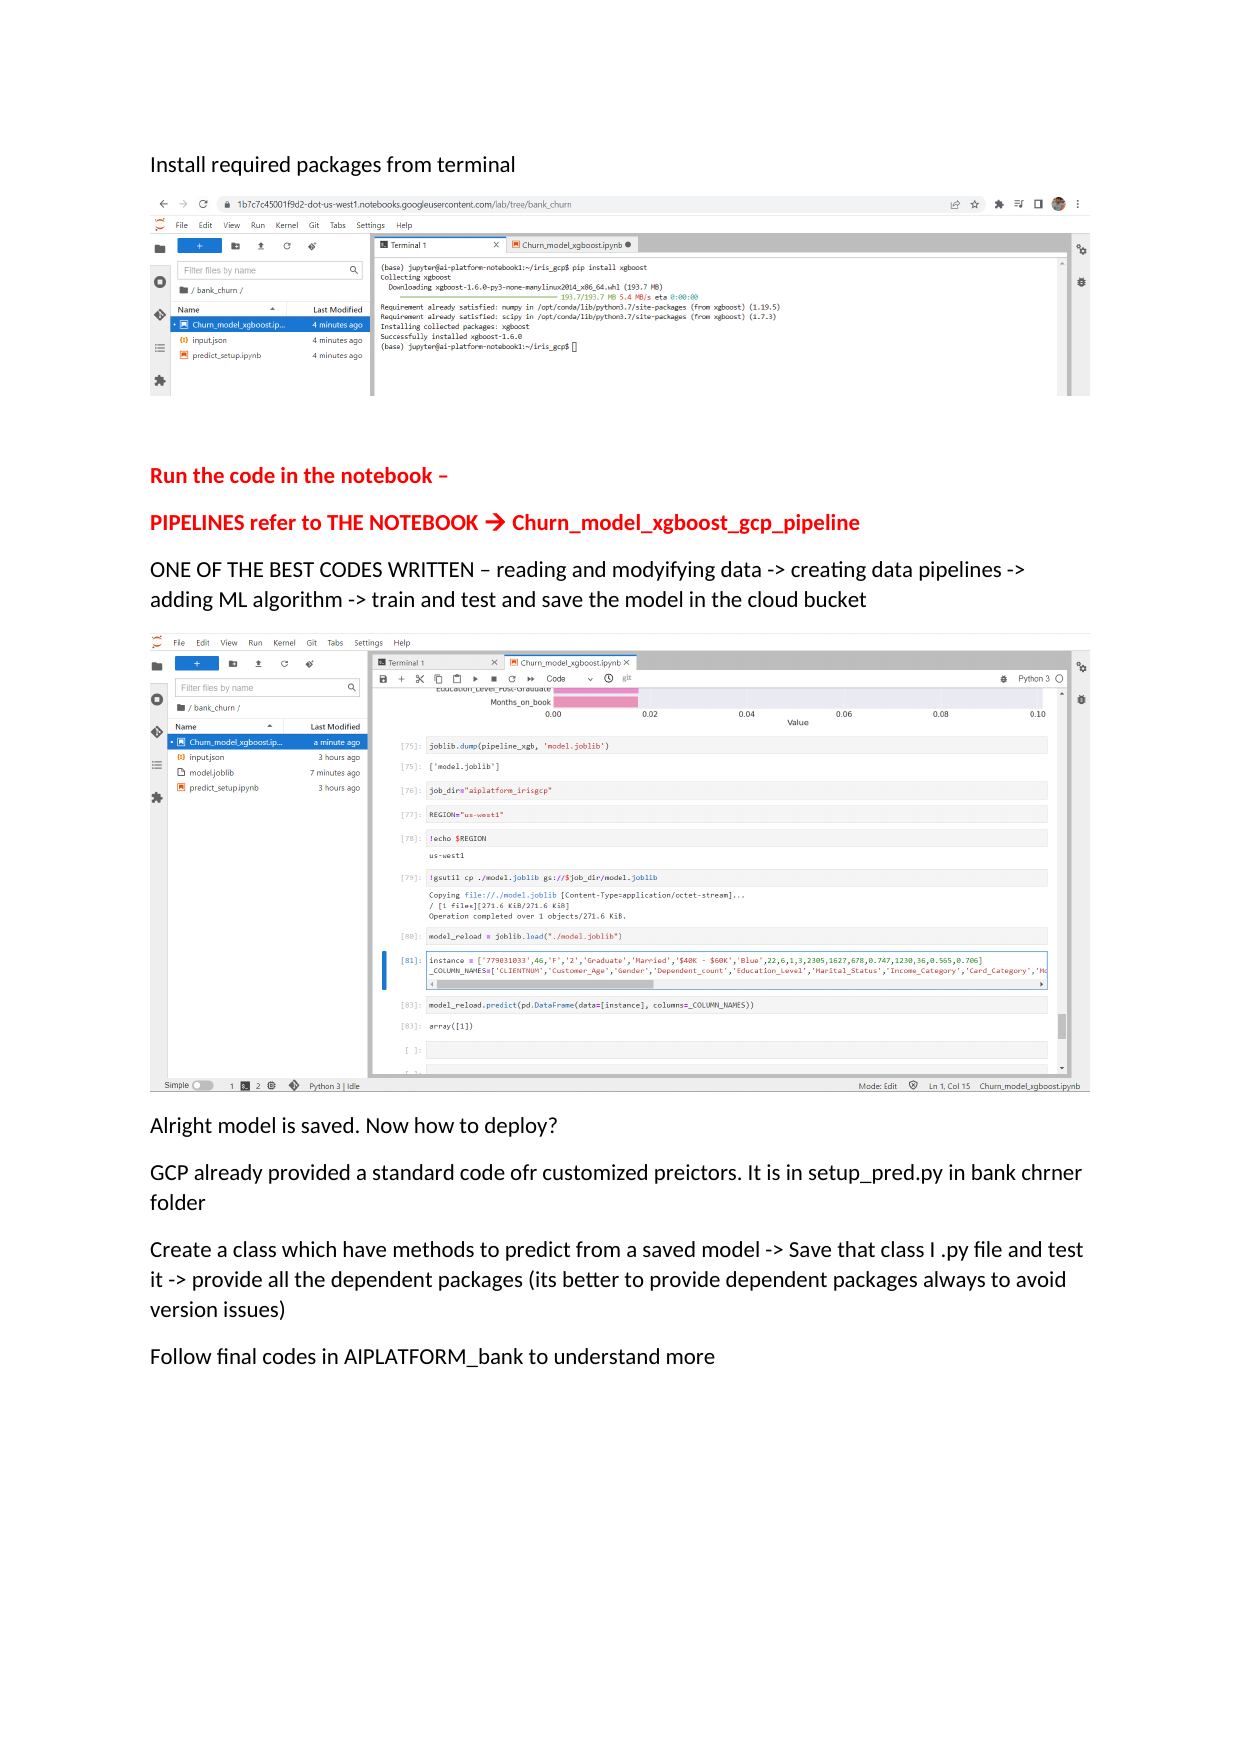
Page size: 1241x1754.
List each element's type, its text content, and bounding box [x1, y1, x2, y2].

text Create a class which have methods to predict from a saved model -> Save that class I .py file and test it -> provide all the dependent packages (its better to provide dependent packages always to avoid version issues) [150, 1235, 1090, 1323]
text Alright model is saved. Now how to deploy? [150, 1111, 1090, 1139]
text Install required packages from terminal [150, 150, 1090, 178]
picture [150, 631, 1091, 1092]
text Run the code in the notebook – [150, 461, 1090, 489]
text GCP already provided a standard code ofr customized preictors. It is in setup_pred.py in bank chrner folder [150, 1158, 1090, 1216]
text PIPELINES refer to THE NOTEBOOK Churn_model_xgboost_gcp_pipeline [150, 508, 1090, 536]
picture [150, 196, 1091, 396]
text ONE OF THE BEST CODES WRITTEN – reading and modyifying data -> creating data pipelines -> adding ML algorithm -> train and test and save the model in the cloud bucket [150, 555, 1090, 613]
text Follow final codes in AIPLATFORM_bank to understand more [150, 1342, 1090, 1370]
